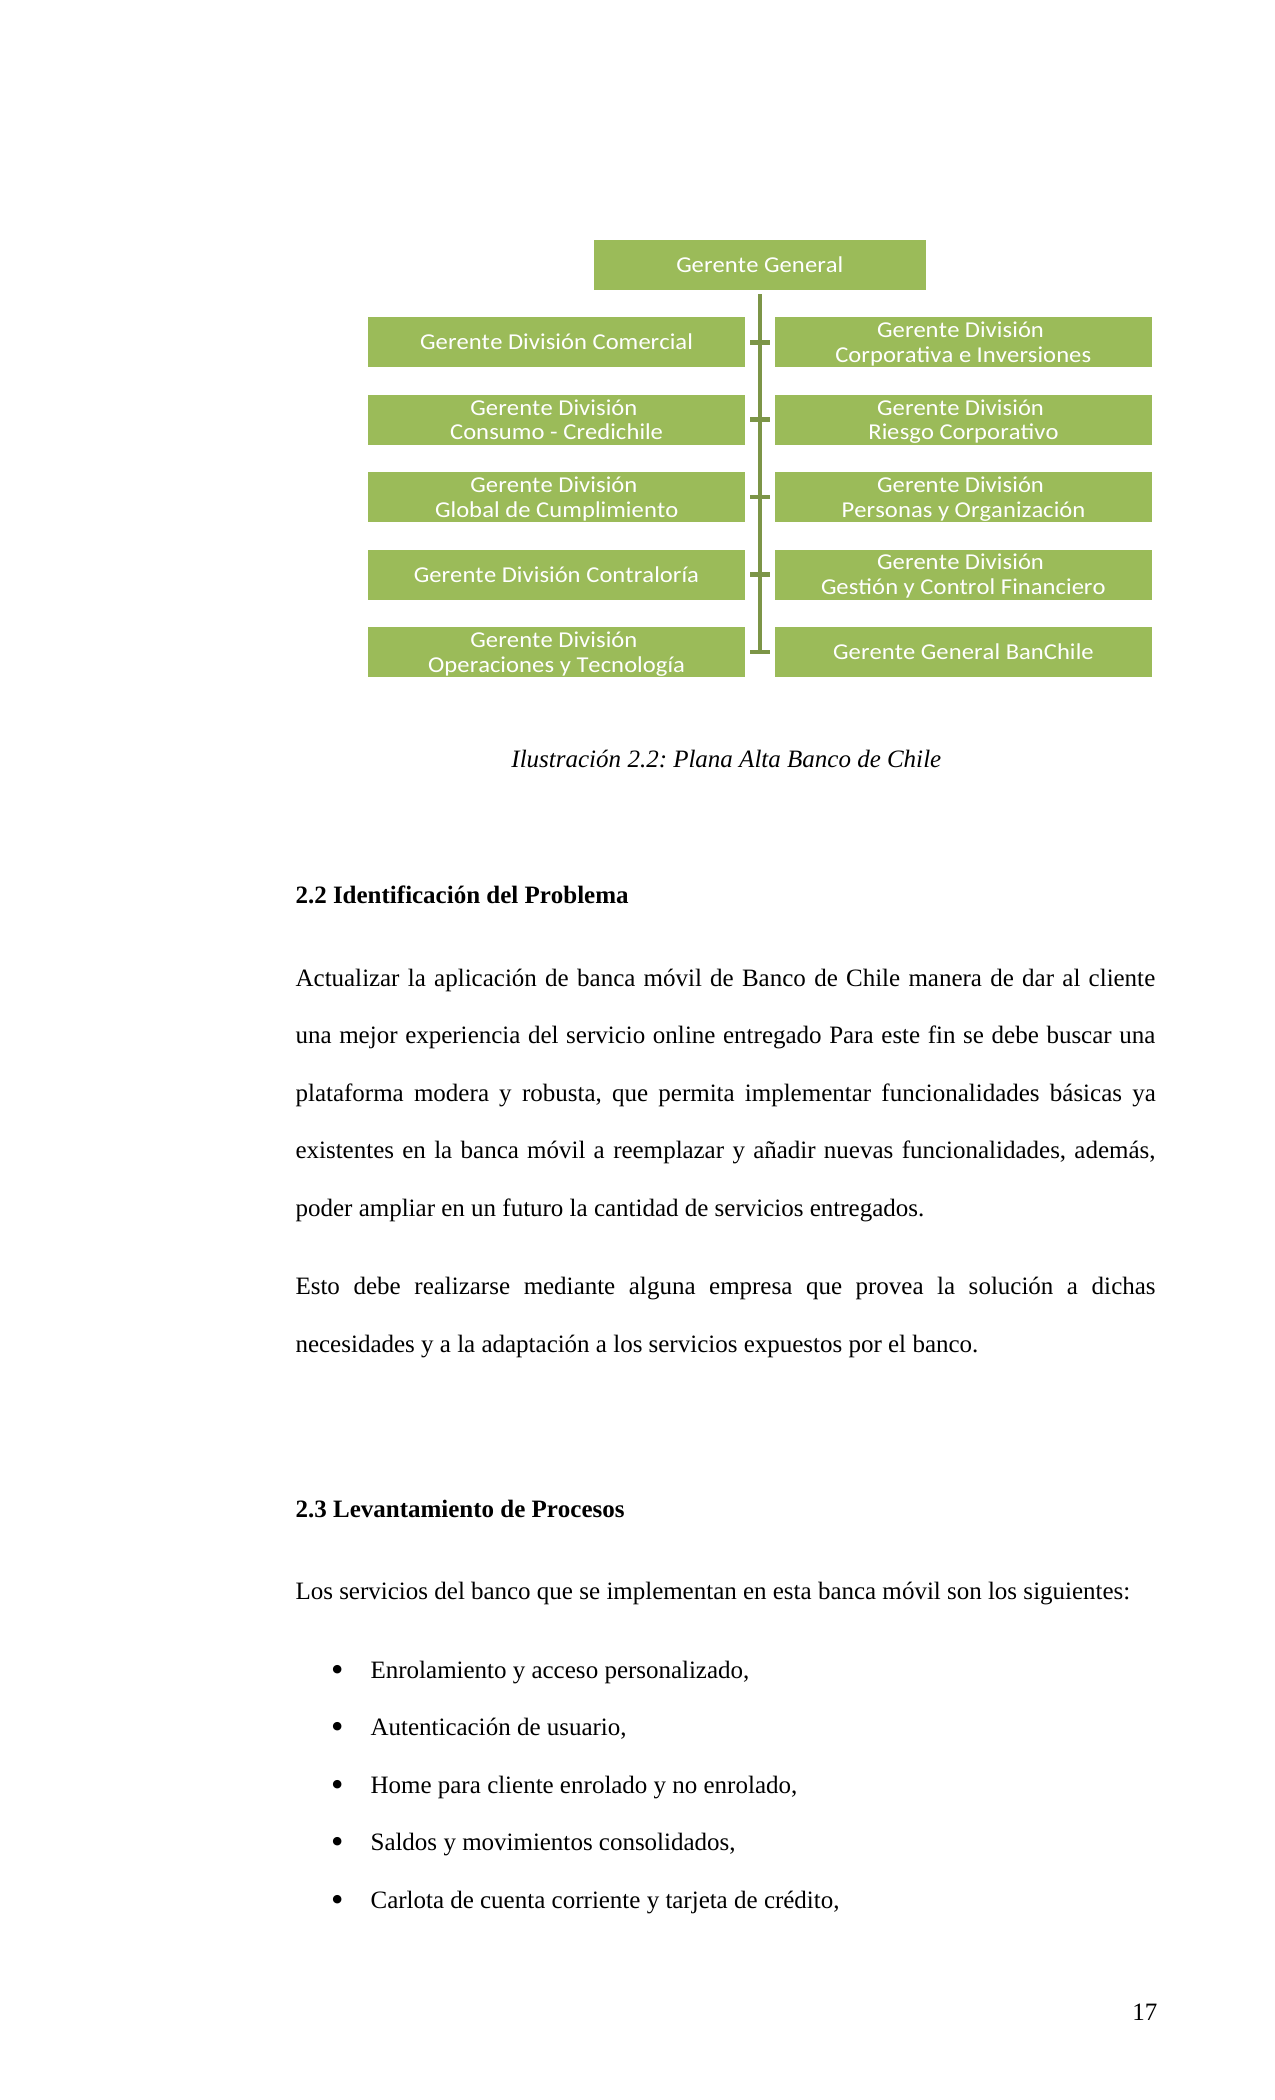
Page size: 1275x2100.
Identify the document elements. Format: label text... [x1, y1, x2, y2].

subtitle Identificación del Problema [295, 881, 1157, 909]
text Los servicios del banco que se implementan en esta banca móvil son los siguientes: [295, 1576, 1157, 1605]
list Saldos y movimientos consolidados, [333, 1827, 1157, 1856]
list Home para cliente enrolado y no enrolado, [333, 1770, 1157, 1798]
text Esto debe realizarse mediante alguna empresa que provea la solución a dichas necesidades y a la adaptación a los servicios expuestos por el banco. [295, 1271, 1157, 1358]
subtitle Levantamiento de Procesos [295, 1494, 1157, 1523]
list Autenticación de usuario, [333, 1712, 1157, 1741]
list Carlota de cuenta corriente y tarjeta de crédito, [333, 1885, 1157, 1913]
list Enrolamiento y acceso personalizado, [333, 1655, 1157, 1683]
text Actualizar la aplicación de banca móvil de Banco de Chile manera de dar al cliente una mejor experiencia del servicio online entregado Para este fin se debe buscar una plataforma modera y robusta, que permita implementar funcionalidades básicas ya existentes en la banca móvil a reemplazar y añadir nuevas funcionalidades, además, poder ampliar en un futuro la cantidad de servicios entregados. [295, 963, 1157, 1222]
text Ilustración 2.2: Plana Alta Banco de Chile [295, 744, 1157, 773]
